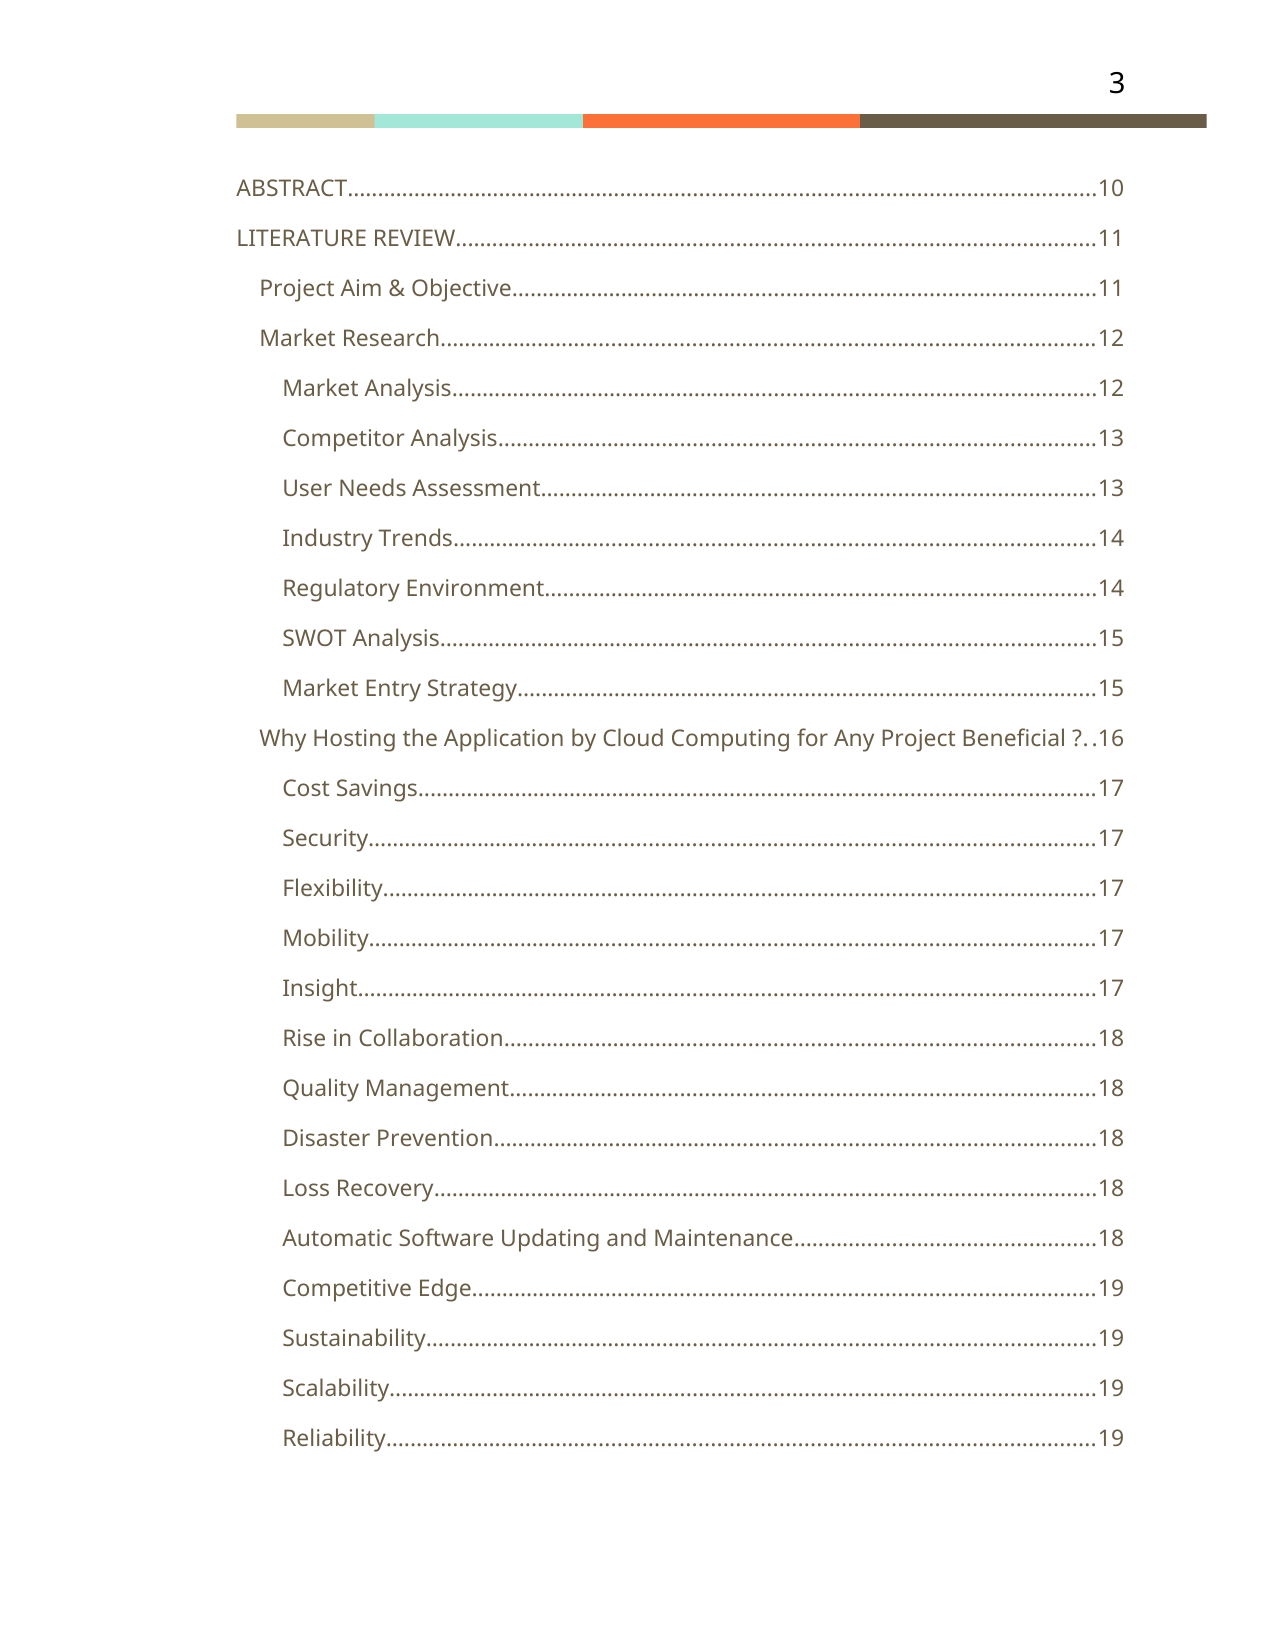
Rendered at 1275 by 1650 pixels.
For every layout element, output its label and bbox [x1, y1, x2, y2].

picture [236, 114, 1207, 128]
